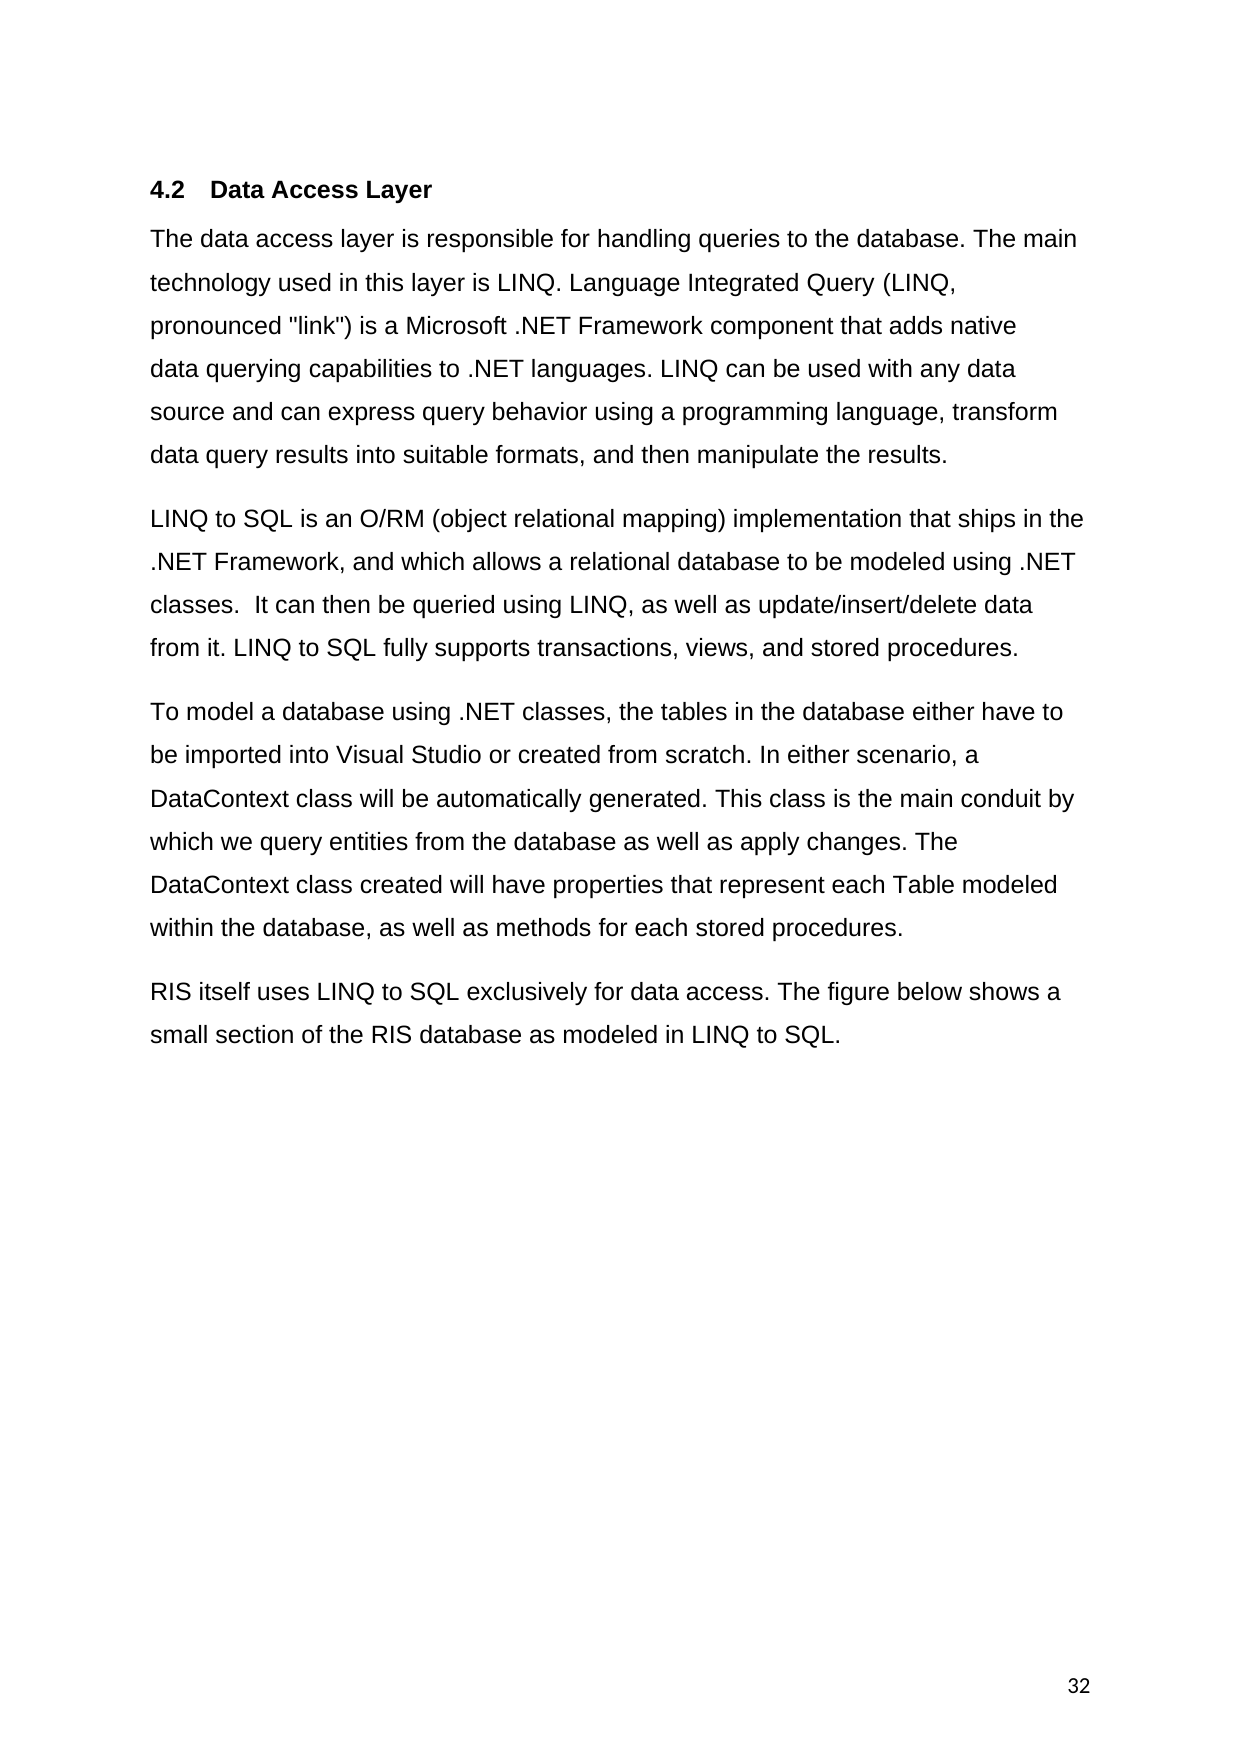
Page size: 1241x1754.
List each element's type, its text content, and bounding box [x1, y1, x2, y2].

text The data access layer is responsible for handling queries to the database. The main technology used in this layer is LINQ. Language Integrated Query (LINQ, pronounced "link") is a Microsoft .NET Framework component that adds native data querying capabilities to .NET languages. LINQ can be used with any data source and can express query behavior using a programming language, transform data query results into suitable formats, and then manipulate the results. [150, 224, 1090, 469]
subtitle Data Access Layer [150, 175, 1090, 204]
text LINQ to SQL is an O/RM (object relational mapping) implementation that ships in the .NET Framework, and which allows a relational database to be modeled using .NET classes. It can then be queried using LINQ, as well as update/insert/delete data from it. LINQ to SQL fully supports transactions, views, and stored procedures. [150, 504, 1090, 662]
text RIS itself uses LINQ to SQL exclusively for data access. The figure below shows a small section of the RIS database as modeled in LINQ to SQL. [150, 977, 1090, 1049]
text To model a database using .NET classes, the tables in the database either have to be imported into Visual Studio or created from scratch. In either scenario, a DataContext class will be automatically generated. This class is the main conduit by which we query entities from the database as well as apply changes. The DataContext class created will have properties that represent each Table modeled within the database, as well as methods for each stored procedures. [150, 697, 1090, 942]
